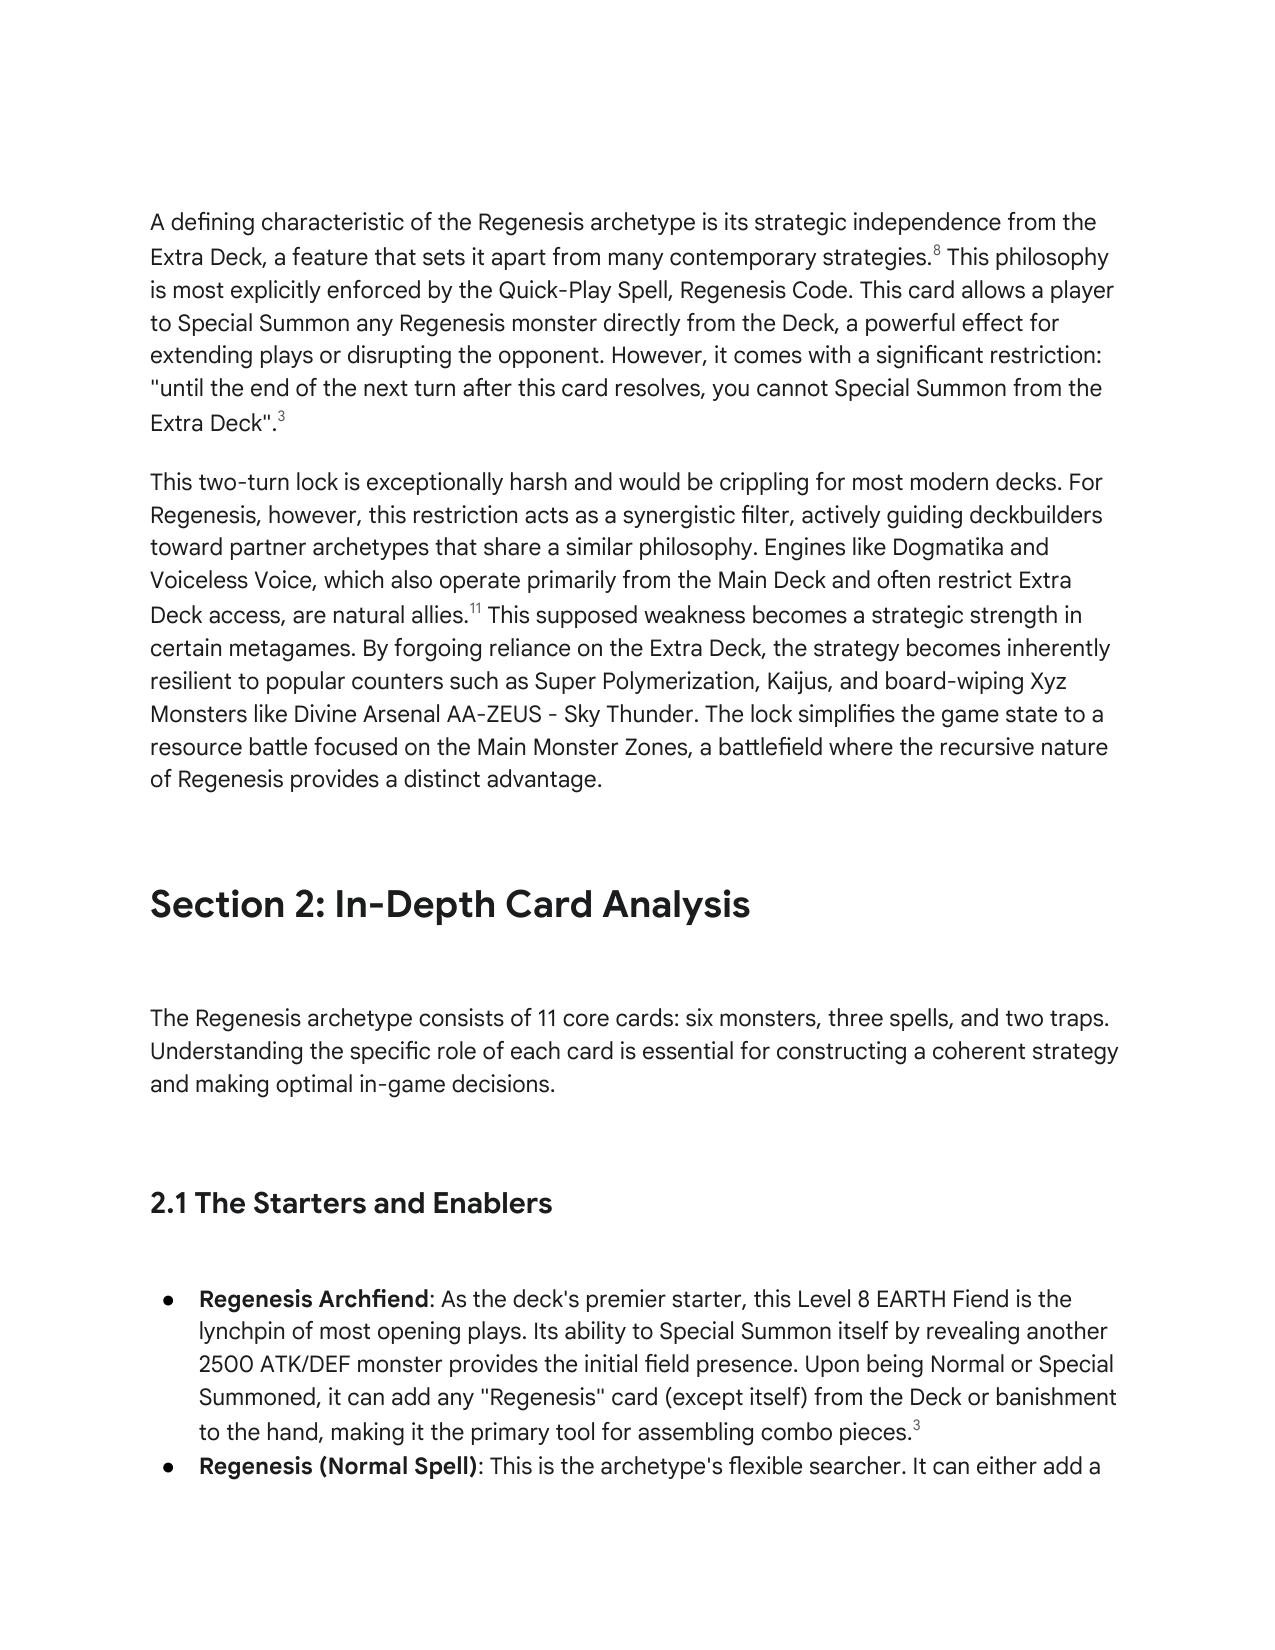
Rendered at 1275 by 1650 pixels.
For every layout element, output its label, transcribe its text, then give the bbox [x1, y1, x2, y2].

text The Regenesis archetype consists of 11 core cards: six monsters, three spells, and two traps. Understanding the specific role of each card is essential for constructing a coherent strategy and making optimal in-game decisions. [150, 1005, 1125, 1099]
text A defining characteristic of the Regenesis archetype is its strategic independence from the Extra Deck, a feature that sets it apart from many contemporary strategies.8 This philosophy is most explicitly enforced by the Quick-Play Spell, Regenesis Code. This card allows a player to Special Summon any Regenesis monster directly from the Deck, a powerful effect for extending plays or disrupting the opponent. However, it comes with a significant restriction: "until the end of the next turn after this card resolves, you cannot Special Summon from the Extra Deck".3 [150, 208, 1125, 439]
text This two-turn lock is exceptionally harsh and would be crippling for most modern decks. For Regenesis, however, this restriction acts as a synergistic filter, actively guiding deckbuilders toward partner archetypes that share a similar philosophy. Engines like Dogmatika and Voiceless Voice, which also operate primarily from the Main Deck and often restrict Extra Deck access, are natural allies.11 This supposed weakness becomes a strategic strength in certain metagames. By forgoing reliance on the Extra Deck, the strategy becomes inherently resilient to popular counters such as Super Polymerization, Kaijus, and board-wiping Xyz Monsters like Divine Arsenal AA-ZEUS - Sky Thunder. The lock simplifies the game state to a resource battle focused on the Main Monster Zones, a battlefield where the recursive nature of Regenesis provides a distinct advantage. [150, 468, 1125, 794]
list Regenesis Archfiend: As the deck's premier starter, this Level 8 EARTH Fiend is the lynchpin of most opening plays. Its ability to Special Summon itself by revealing another 2500 ATK/DEF monster provides the initial field presence. Upon being Normal or Special Summoned, it can add any "Regenesis" card (except itself) from the Deck or banishment to the hand, making it the primary tool for assembling combo pieces.3 [161, 1285, 1125, 1447]
subtitle Section 2: In-Depth Card Analysis [150, 881, 1125, 928]
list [161, 1452, 1125, 1481]
subtitle 2.1 The Starters and Enablers [150, 1186, 1125, 1222]
